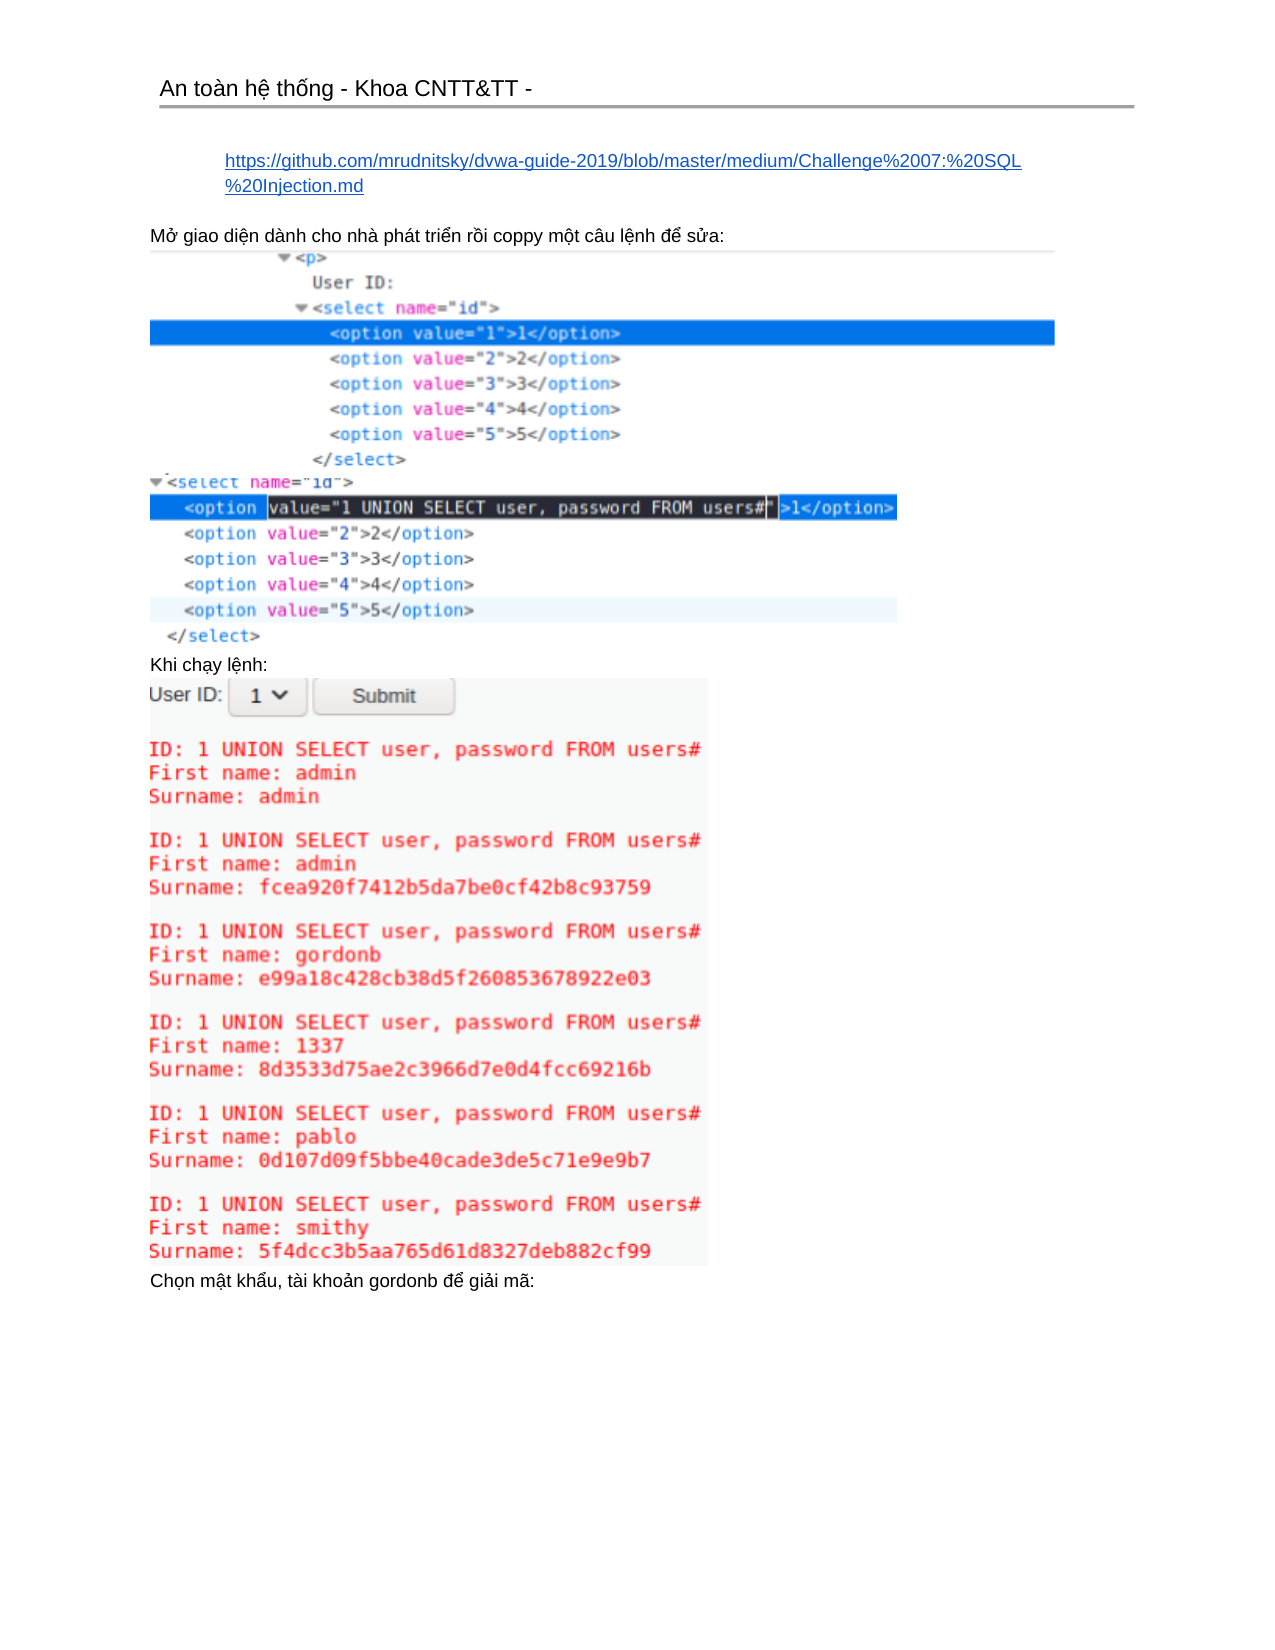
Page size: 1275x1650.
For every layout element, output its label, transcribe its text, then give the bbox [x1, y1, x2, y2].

picture [150, 678, 708, 1266]
text https://github.com/mrudnitsky/dvwa-guide-2019/blob/master/medium/Challenge%2007:%20SQL%20Injection.md [225, 150, 1125, 196]
text Chọn mật khẩu, tài khoản gordonb để giải mã: [150, 1270, 1125, 1291]
text Khi chạy lệnh: [150, 654, 1125, 675]
picture [150, 249, 1055, 475]
picture [150, 478, 897, 650]
text Mở giao diện dành cho nhà phát triển rồi coppy một câu lệnh để sửa: [150, 224, 1125, 246]
